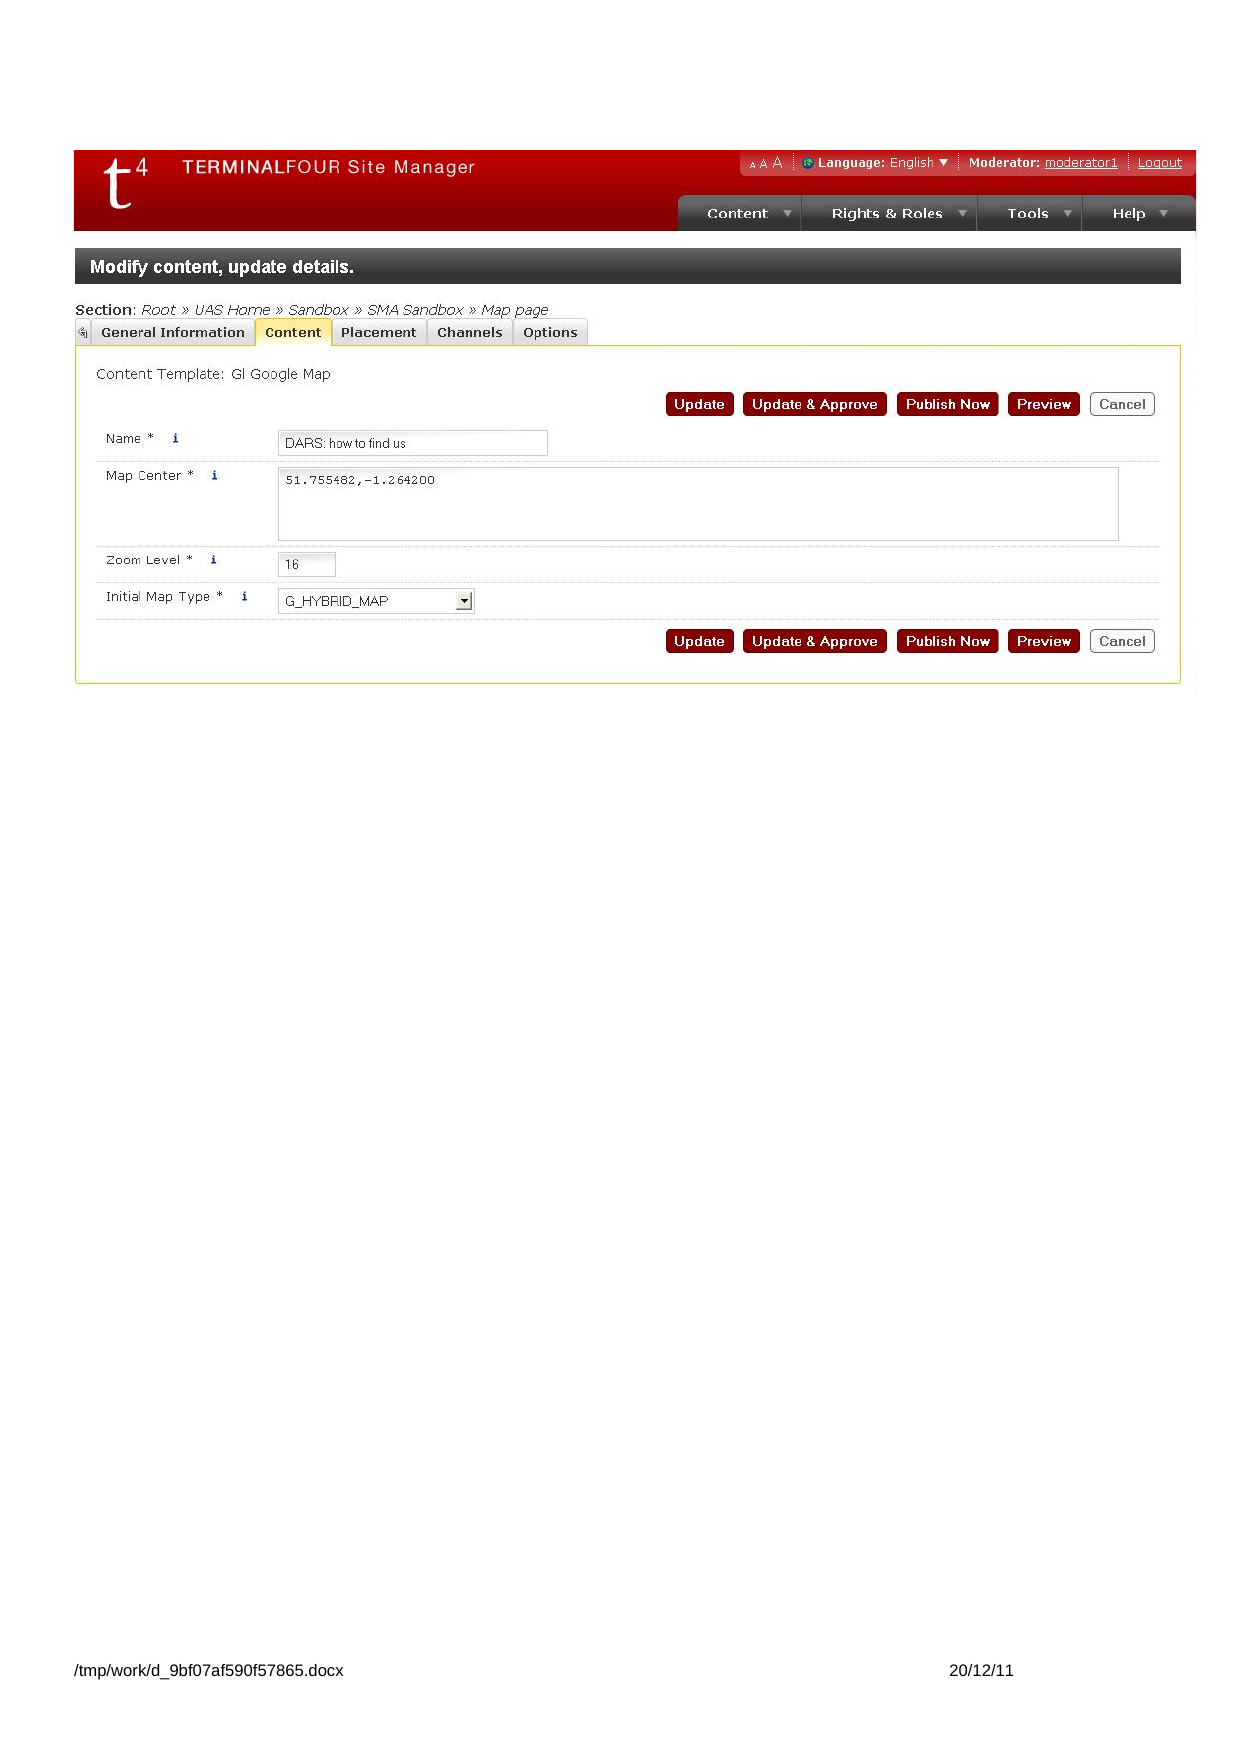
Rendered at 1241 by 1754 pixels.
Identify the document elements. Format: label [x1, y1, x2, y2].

picture [73, 150, 1197, 696]
